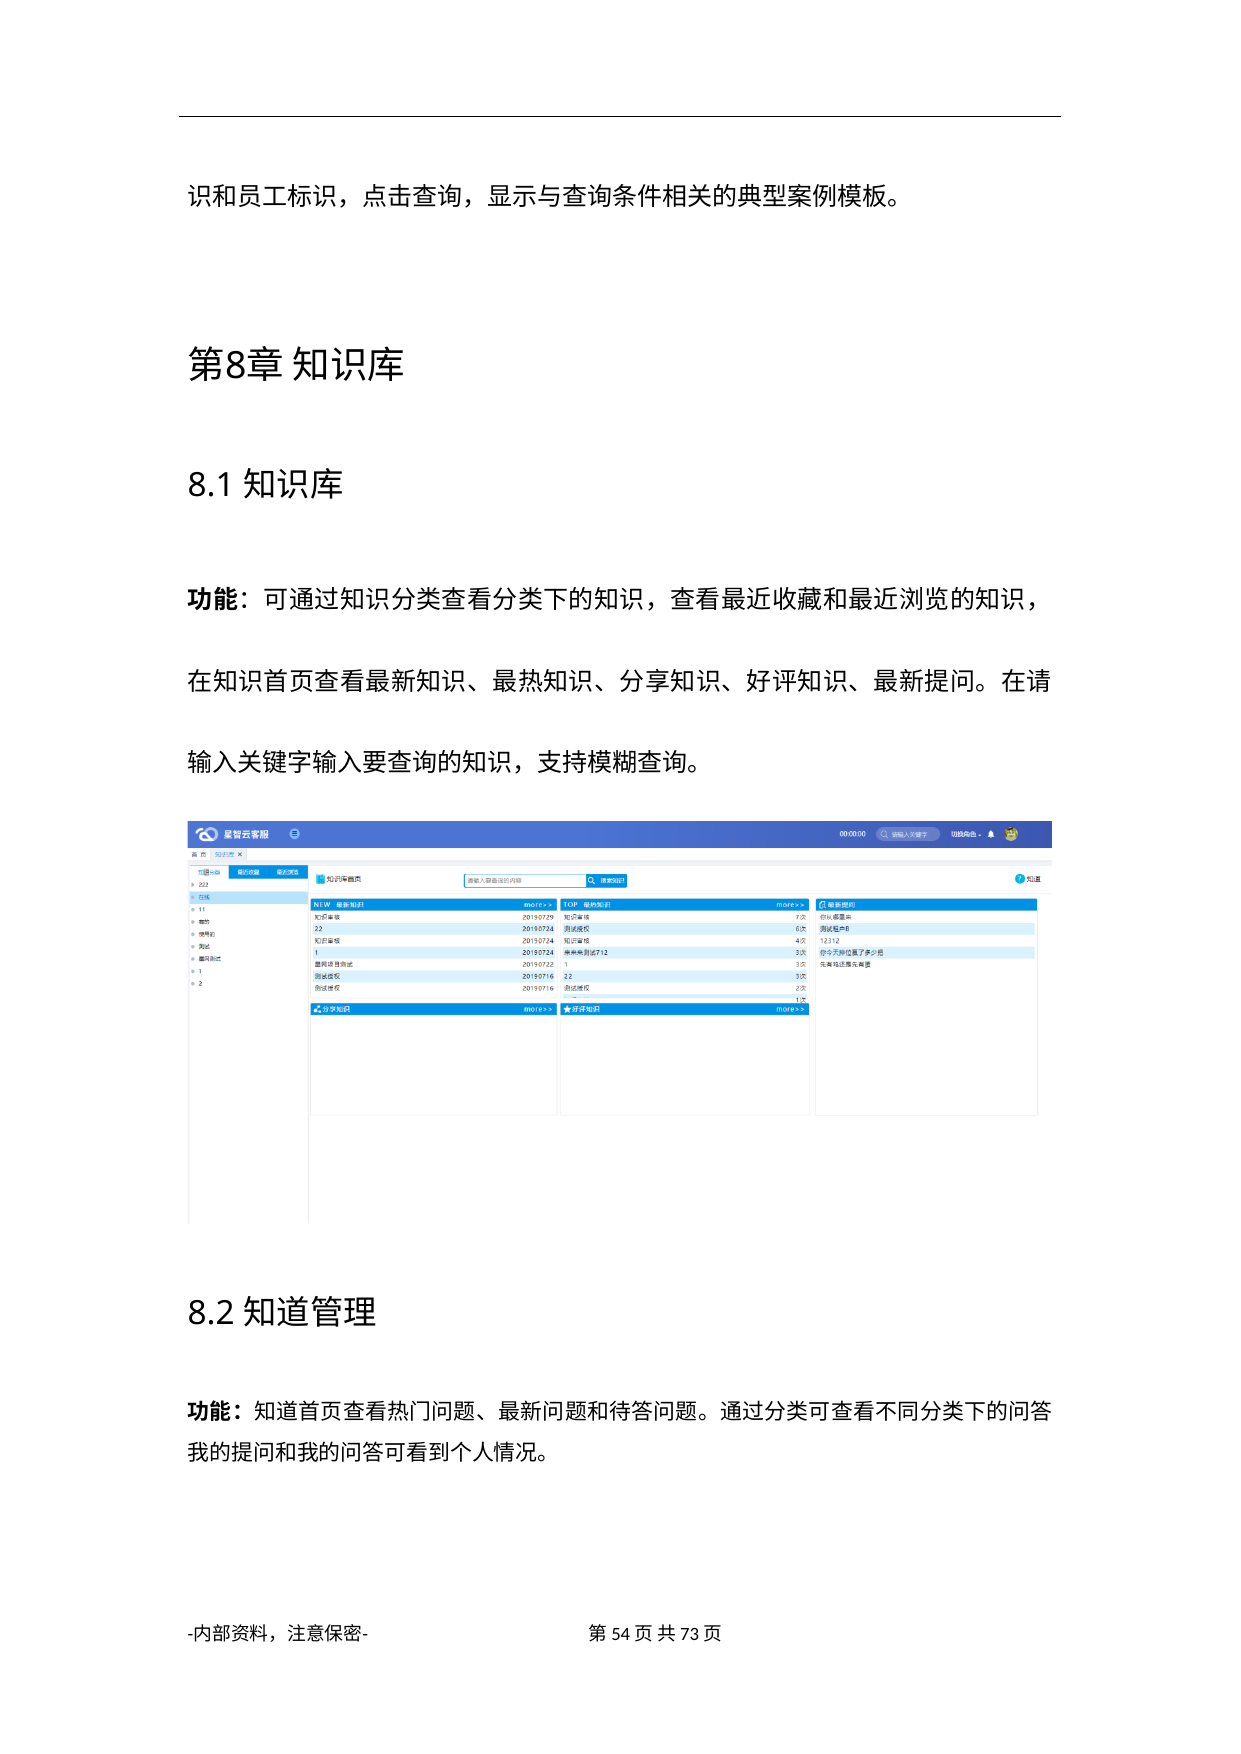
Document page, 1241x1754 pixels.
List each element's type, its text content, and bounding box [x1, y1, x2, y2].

subtitle 知识库 [187, 449, 1053, 514]
text 功能：知道首页查看热门问题、最新问题和待答问题。通过分类可查看不同分类下的问答，我的提问和我的问答可看到个人情况。 [187, 1393, 1053, 1467]
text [187, 162, 1053, 227]
subtitle 知识库 [187, 330, 1053, 395]
text 功能：可通过知识分类查看分类下的知识，查看最近收藏和最近浏览的知识，在知识首页查看最新知识、最热知识、分享知识、好评知识、最新提问。在请输入关键字输入要查询的知识，支持模糊查询。 [187, 566, 1053, 793]
picture [187, 821, 1052, 1224]
subtitle 知道管理 [187, 1277, 1053, 1342]
